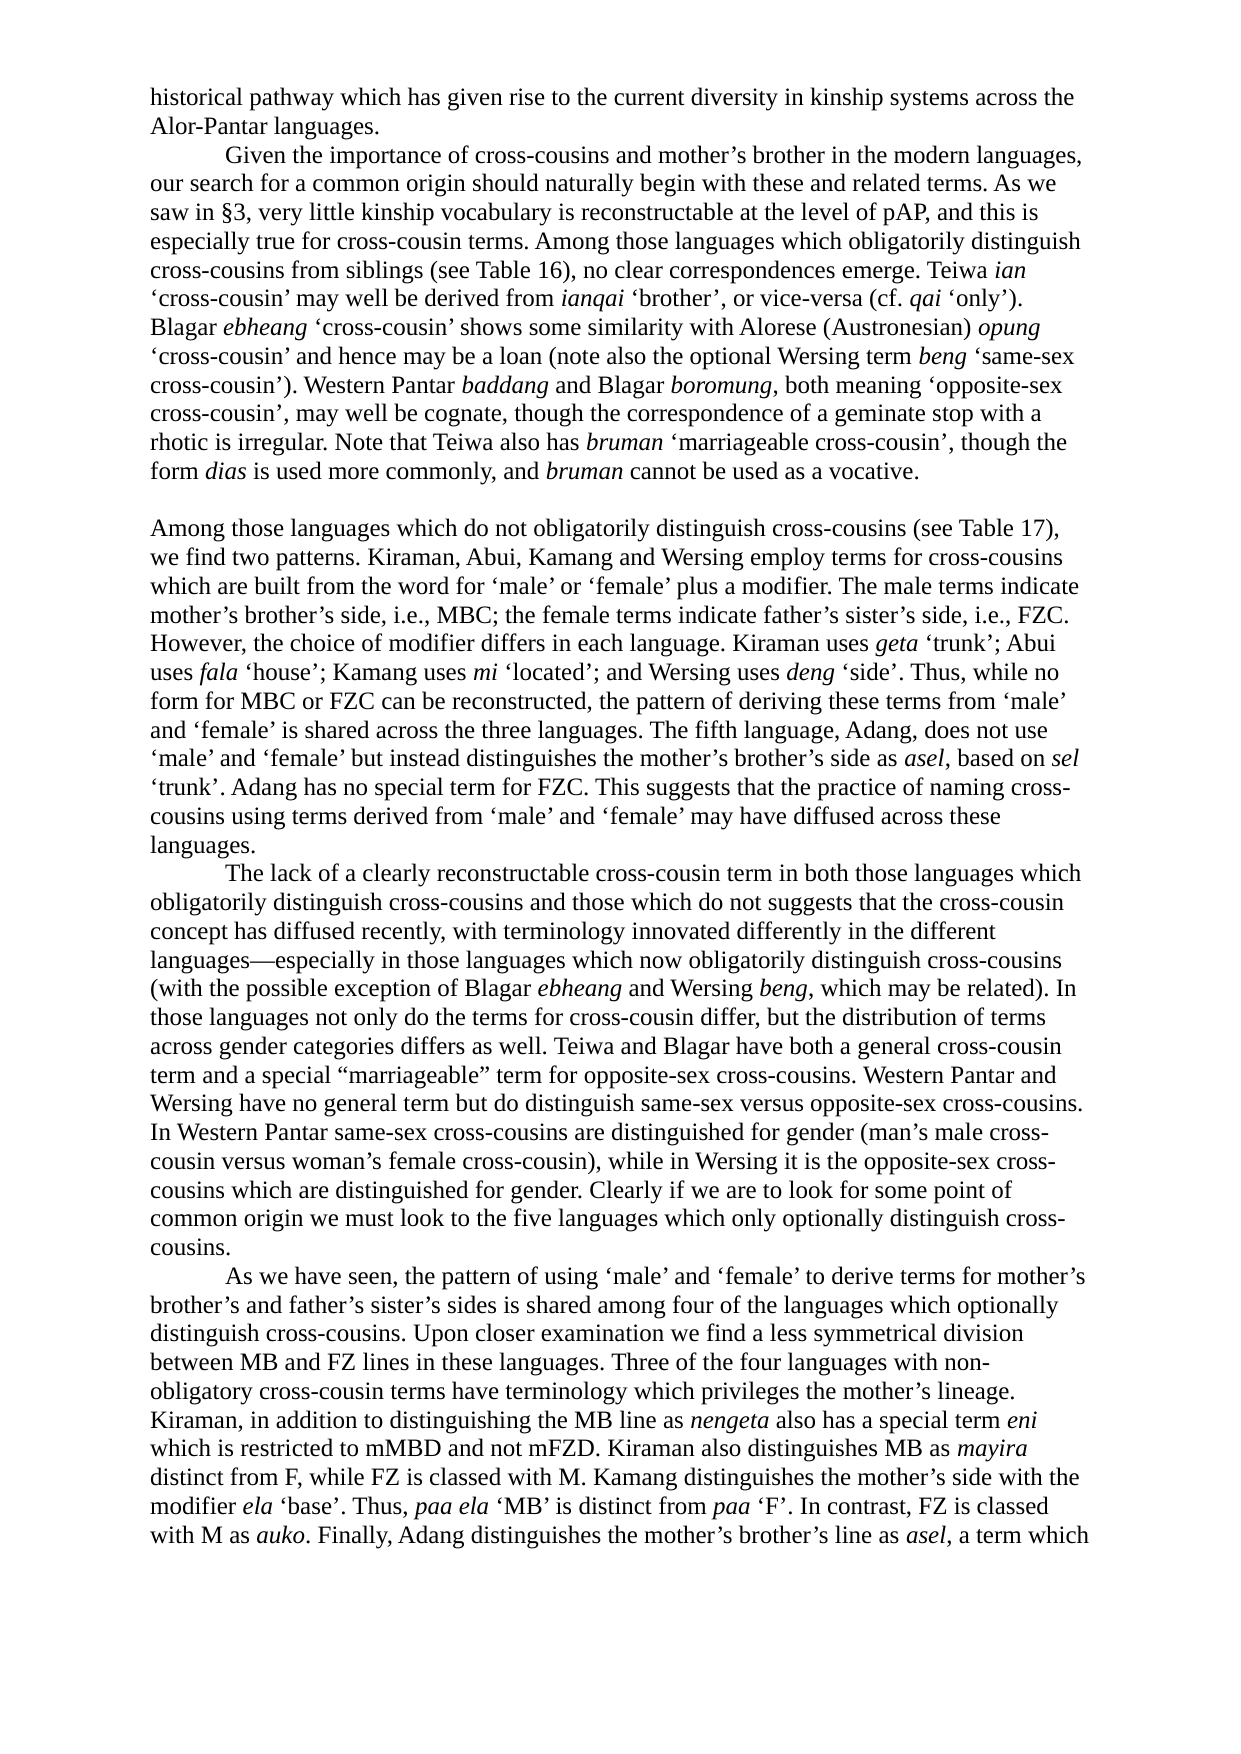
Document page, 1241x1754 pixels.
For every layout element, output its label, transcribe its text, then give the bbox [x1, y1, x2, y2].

text Given the importance of cross-cousins and mother’s brother in the modern languages, our search for a common origin should naturally begin with these and related terms. As we saw in §3, very little kinship vocabulary is reconstructable at the level of pAP, and this is especially true for cross-cousin terms. Among those languages which obligatorily distinguish cross-cousins from siblings (see Table 16), no clear correspondences emerge. Teiwa ian ‘cross-cousin’ may well be derived from ianqai ‘brother’, or vice-versa (cf. qai ‘only’). Blagar ebheang ‘cross-cousin’ shows some similarity with Alorese (Austronesian) opung ‘cross-cousin’ and hence may be a loan (note also the optional Wersing term beng ‘same-sex cross-cousin’). Western Pantar baddang and Blagar boromung, both meaning ‘opposite-sex cross-cousin’, may well be cognate, though the correspondence of a geminate stop with a rhotic is irregular. Note that Teiwa also has bruman ‘marriageable cross-cousin’, though the form dias is used more commonly, and bruman cannot be used as a vocative. [150, 140, 1090, 485]
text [150, 82, 1090, 140]
text Among those languages which do not obligatorily distinguish cross-cousins (see Table 17), we find two patterns. Kiraman, Abui, Kamang and Wersing employ terms for cross-cousins which are built from the word for ‘male’ or ‘female’ plus a modifier. The male terms indicate mother’s brother’s side, i.e., MBC; the female terms indicate father’s sister’s side, i.e., FZC. However, the choice of modifier differs in each language. Kiraman uses geta ‘trunk’; Abui uses fala ‘house’; Kamang uses mi ‘located’; and Wersing uses deng ‘side’. Thus, while no form for MBC or FZC can be reconstructed, the pattern of deriving these terms from ‘male’ and ‘female’ is shared across the three languages. The fifth language, Adang, does not use ‘male’ and ‘female’ but instead distinguishes the mother’s brother’s side as asel, based on sel ‘trunk’. Adang has no special term for FZC. This suggests that the practice of naming cross-cousins using terms derived from ‘male’ and ‘female’ may have diffused across these languages. [150, 513, 1090, 858]
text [150, 1261, 1090, 1548]
text The lack of a clearly reconstructable cross-cousin term in both those languages which obligatorily distinguish cross-cousins and those which do not suggests that the cross-cousin concept has diffused recently, with terminology innovated differently in the different languages—especially in those languages which now obligatorily distinguish cross-cousins (with the possible exception of Blagar ebheang and Wersing beng, which may be related). In those languages not only do the terms for cross-cousin differ, but the distribution of terms across gender categories differs as well. Teiwa and Blagar have both a general cross-cousin term and a special “marriageable” term for opposite-sex cross-cousins. Western Pantar and Wersing have no general term but do distinguish same-sex versus opposite-sex cross-cousins. In Western Pantar same-sex cross-cousins are distinguished for gender (man’s male cross-cousin versus woman’s female cross-cousin), while in Wersing it is the opposite-sex cross-cousins which are distinguished for gender. Clearly if we are to look for some point of common origin we must look to the five languages which only optionally distinguish cross-cousins. [150, 858, 1090, 1261]
